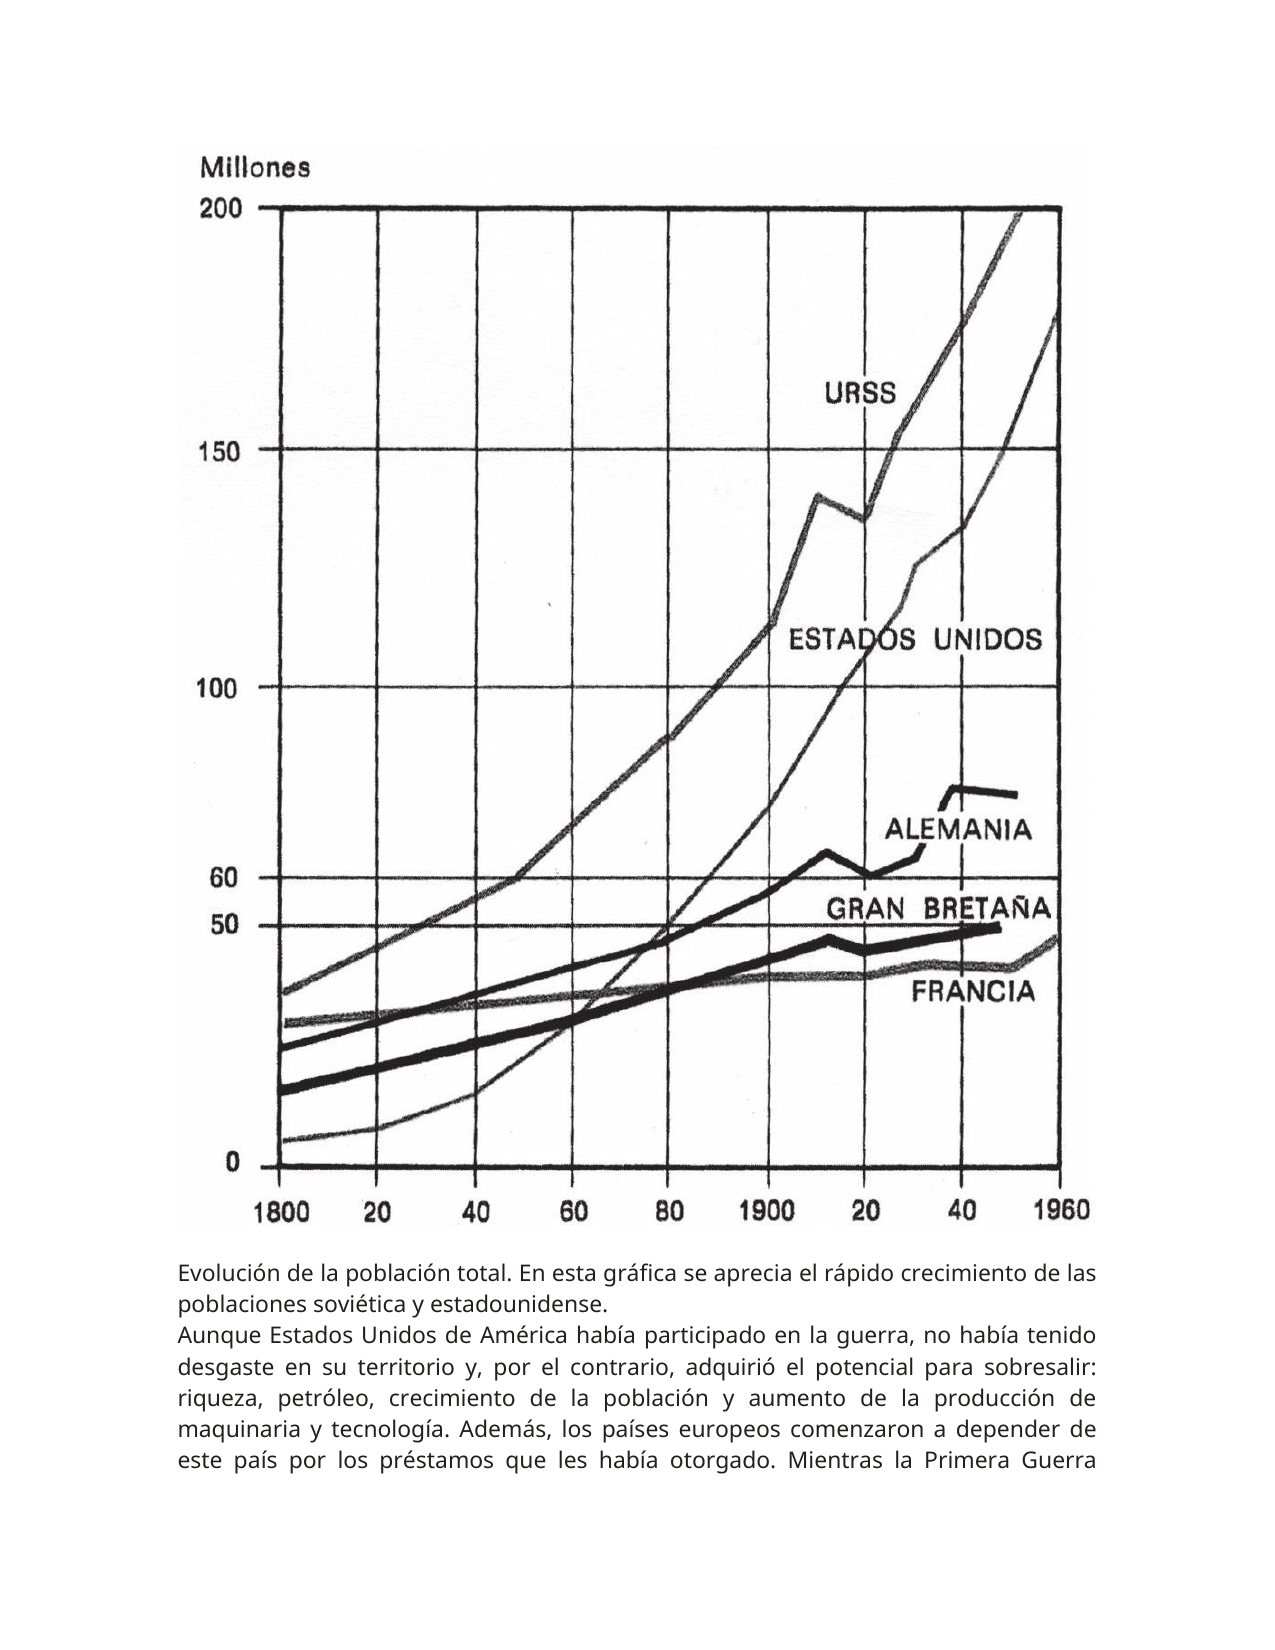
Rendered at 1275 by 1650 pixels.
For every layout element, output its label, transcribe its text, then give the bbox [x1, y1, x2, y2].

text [177, 1319, 1098, 1475]
text Evolución de la población total. En esta gráfica se aprecia el rápido crecimiento de las poblaciones soviética y estadounidense. [177, 1257, 1098, 1319]
